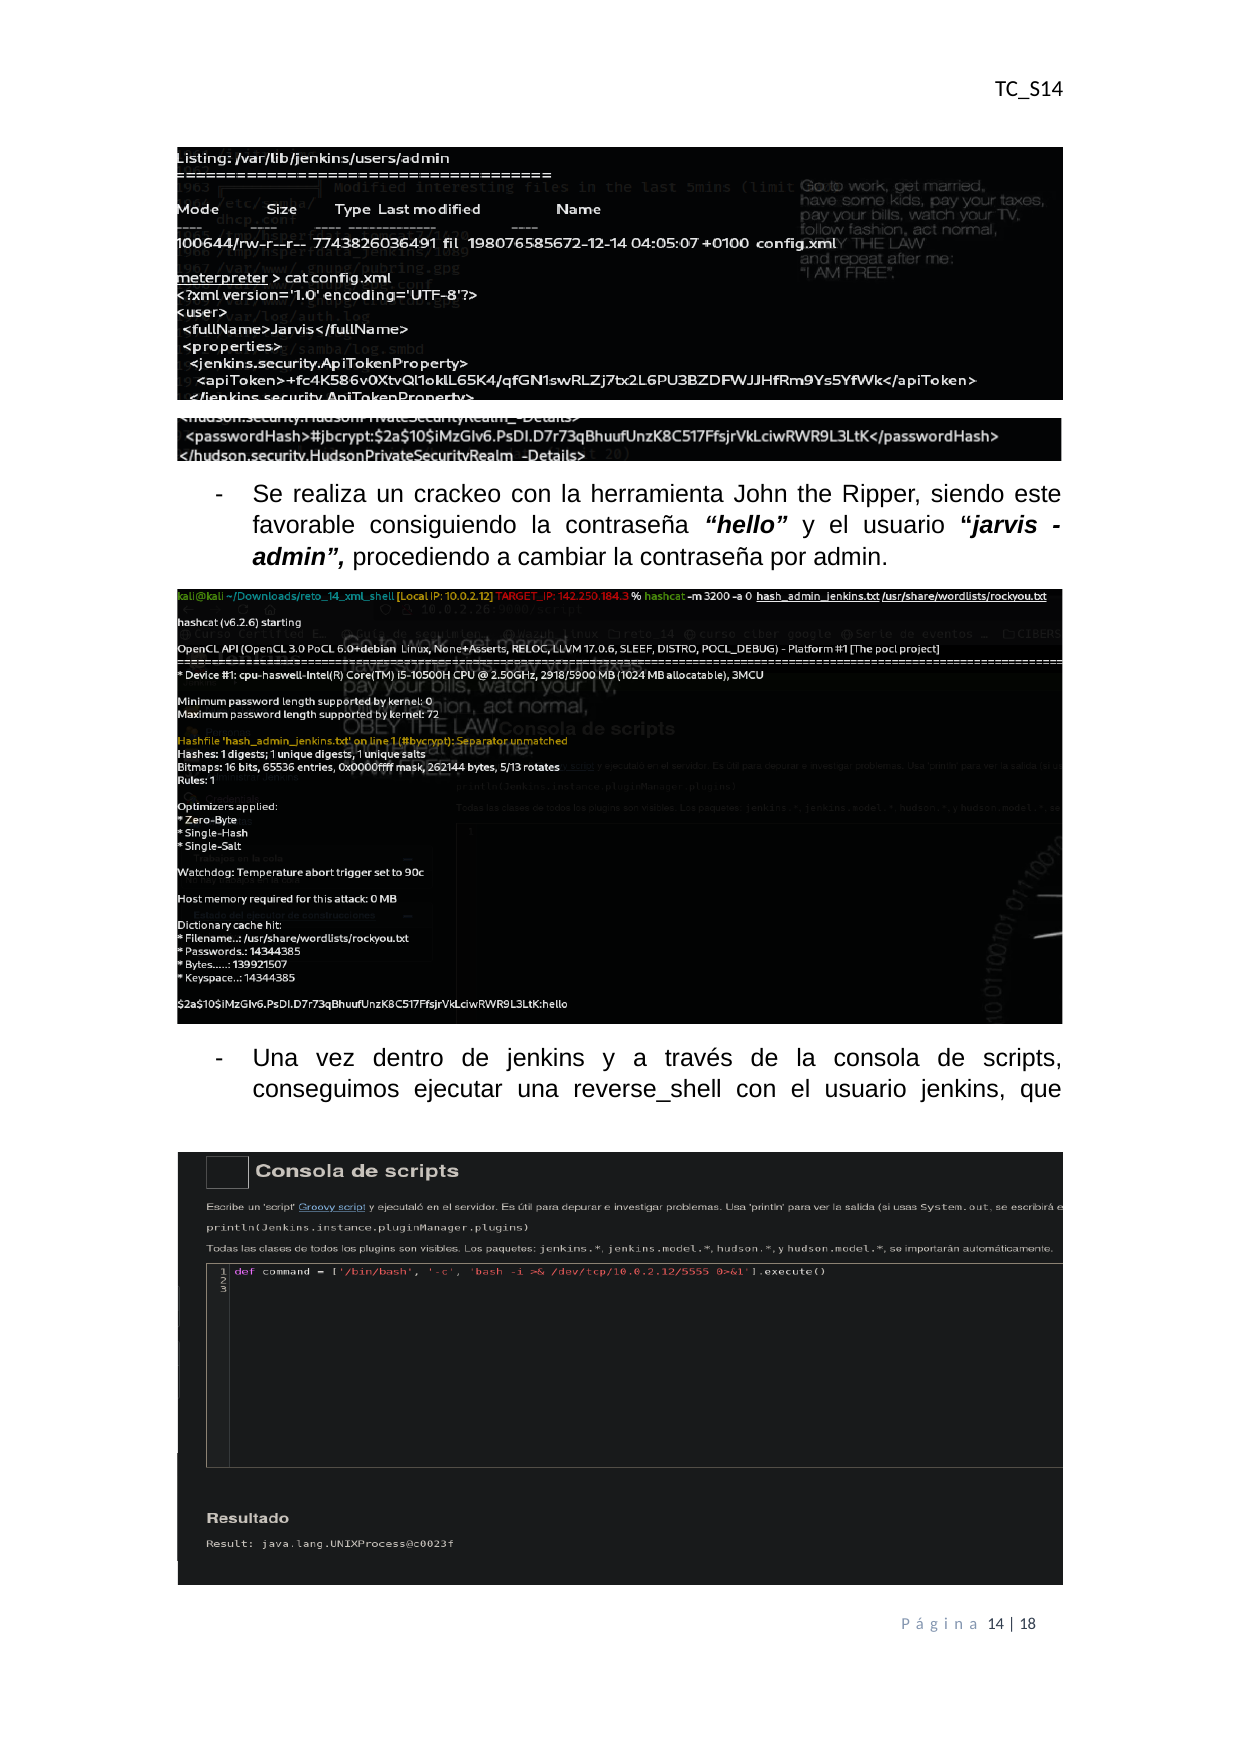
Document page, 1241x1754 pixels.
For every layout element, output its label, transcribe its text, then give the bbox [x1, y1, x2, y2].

list Se realiza un crackeo con la herramienta John the Ripper, siendo este favorable consiguiendo la contraseña “hello” y el usuario “jarvis -admin”, procediendo a cambiar la contraseña por admin. [215, 479, 1063, 570]
list Una vez dentro de jenkins y a través de la consola de scripts, conseguimos ejecutar una reverse_shell con el usuario jenkins, que sigue siendo de privilegios limitados pero un poco mejor que el de Joomla. [215, 1042, 1063, 1102]
picture [177, 147, 1063, 400]
picture [177, 589, 1063, 1024]
picture [177, 1152, 1063, 1585]
picture [177, 418, 1062, 461]
